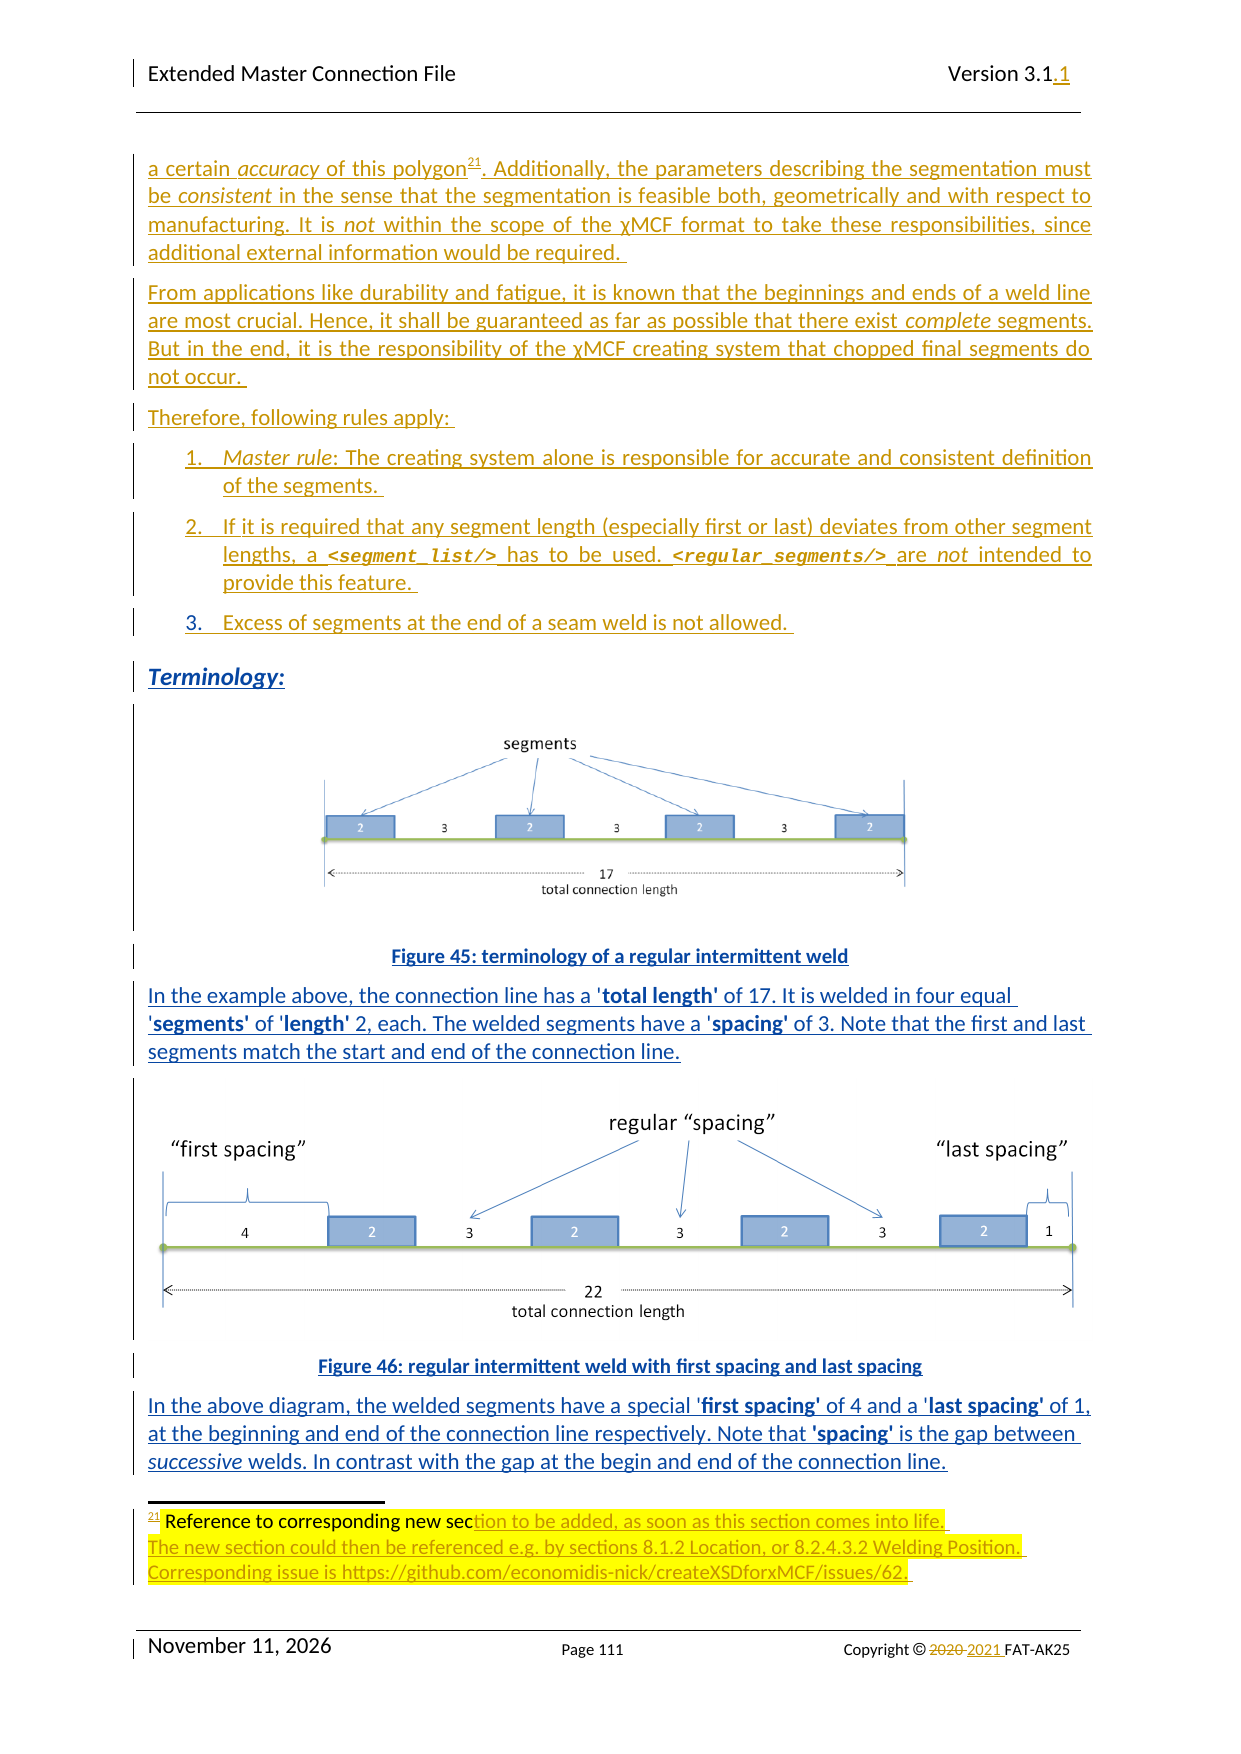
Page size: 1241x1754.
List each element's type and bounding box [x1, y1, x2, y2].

picture [274, 704, 966, 931]
picture [147, 1078, 1093, 1341]
